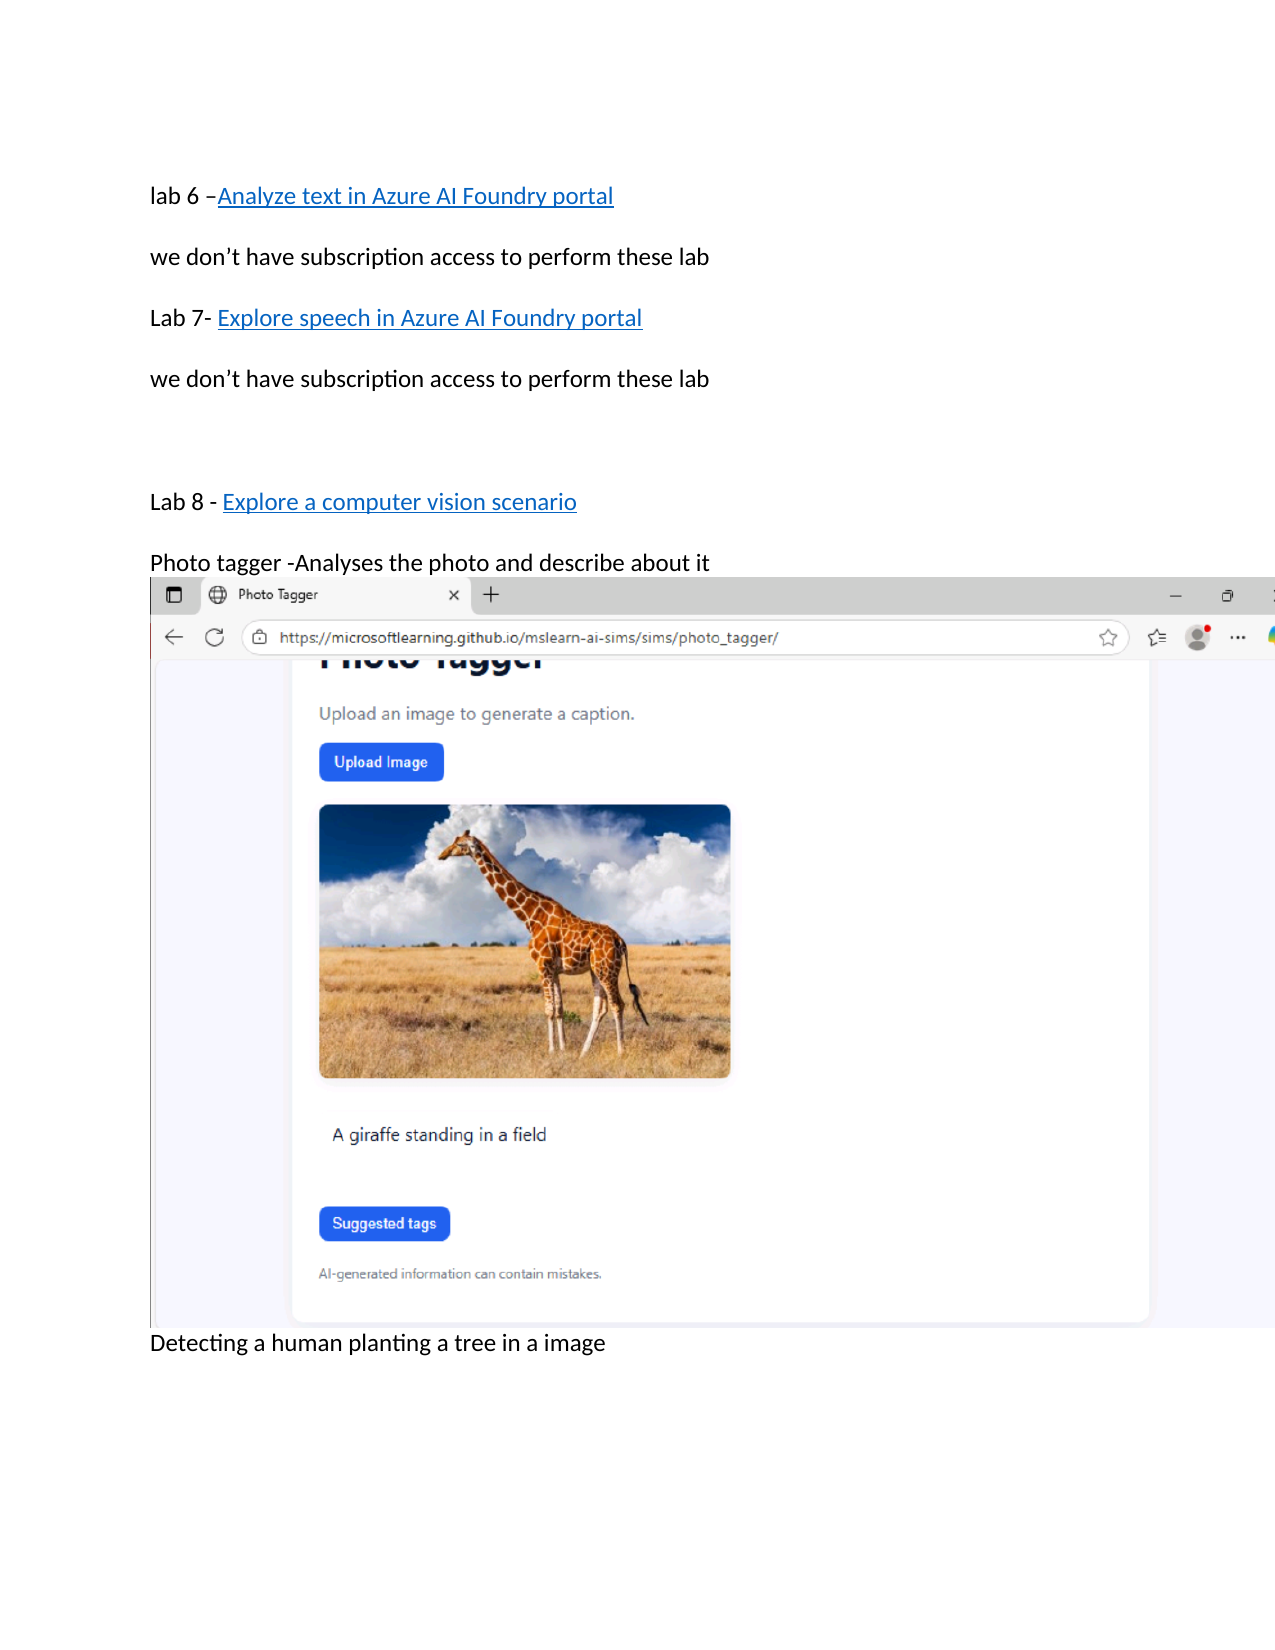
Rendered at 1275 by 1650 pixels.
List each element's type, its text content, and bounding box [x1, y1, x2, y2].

text we don’t have subscription access to perform these lab [150, 242, 1125, 272]
text lab 6 –Analyze text in Azure AI Foundry portal [150, 181, 1125, 211]
picture [150, 577, 1275, 1328]
text we don’t have subscription access to perform these lab [150, 364, 1125, 394]
text Detecting a human planting a tree in a image [150, 1328, 1125, 1358]
text Photo tagger -Analyses the photo and describe about it [150, 547, 1125, 577]
text Lab 7- Explore speech in Azure AI Foundry portal [150, 303, 1125, 333]
text Lab 8 - Explore a computer vision scenario [150, 486, 1125, 516]
